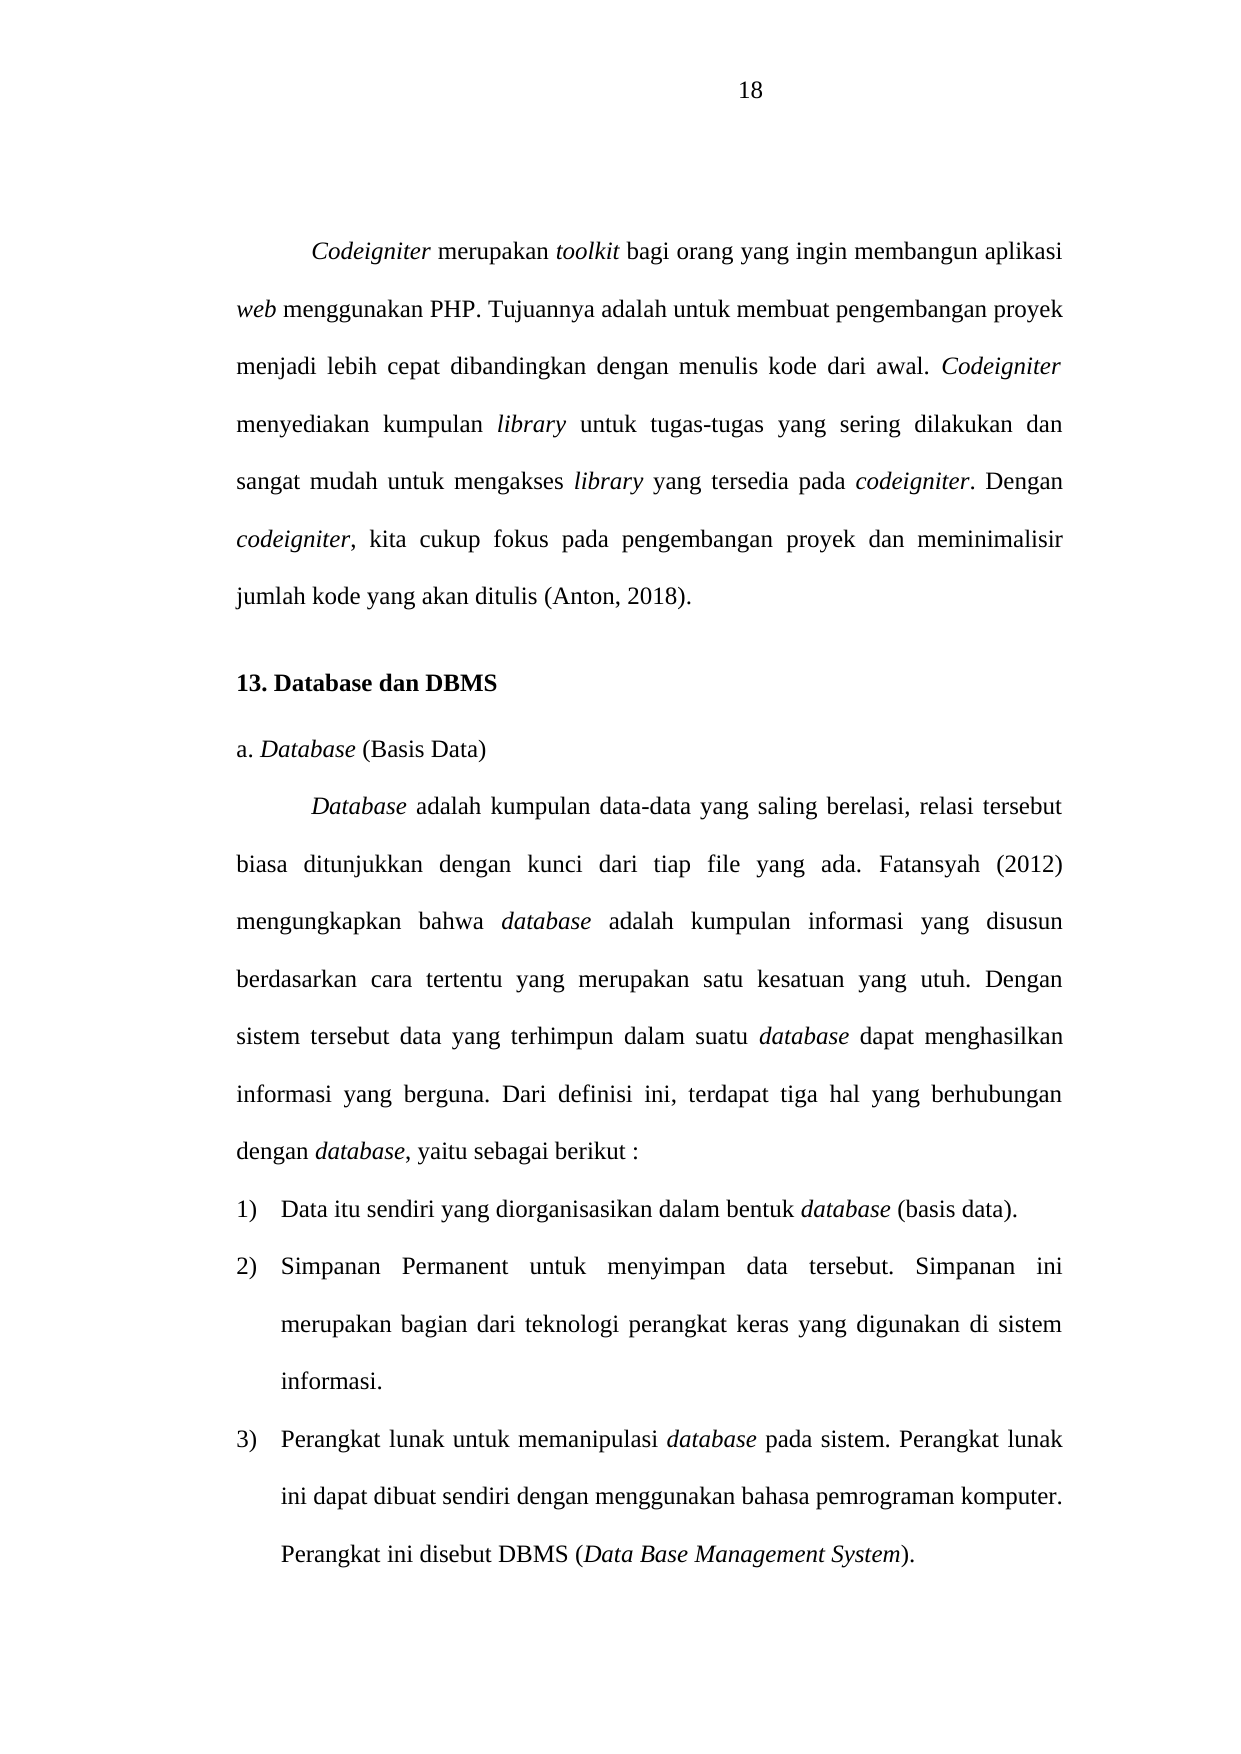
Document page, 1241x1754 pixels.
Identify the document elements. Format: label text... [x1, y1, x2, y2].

text Database adalah kumpulan data-data yang saling berelasi, relasi tersebut biasa ditunjukkan dengan kunci dari tiap file yang ada. Fatansyah (2012) mengungkapkan bahwa database adalah kumpulan informasi yang disusun berdasarkan cara tertentu yang merupakan satu kesatuan yang utuh. Dengan sistem tersebut data yang terhimpun dalam suatu database dapat menghasilkan informasi yang berguna. Dari definisi ini, terdapat tiga hal yang berhubungan dengan database, yaitu sebagai berikut : [236, 791, 1063, 1165]
subtitle Database dan DBMS [236, 668, 1063, 697]
list Perangkat lunak untuk memanipulasi database pada sistem. Perangkat lunak ini dapat dibuat sendiri dengan menggunakan bahasa pemrograman komputer. Perangkat ini disebut DBMS (Data Base Management System). [236, 1424, 1063, 1567]
list Simpanan Permanent untuk menyimpan data tersebut. Simpanan ini merupakan bagian dari teknologi perangkat keras yang digunakan di sistem informasi. [236, 1251, 1063, 1395]
list Data itu sendiri yang diorganisasikan dalam bentuk database (basis data). [236, 1194, 1063, 1222]
text Codeigniter merupakan toolkit bagi orang yang ingin membangun aplikasi web menggunakan PHP. Tujuannya adalah untuk membuat pengembangan proyek menjadi lebih cepat dibandingkan dengan menulis kode dari awal. Codeigniter menyediakan kumpulan library untuk tugas-tugas yang sering dilakukan dan sangat mudah untuk mengakses library yang tersedia pada codeigniter. Dengan codeigniter, kita cukup fokus pada pengembangan proyek dan meminimalisir jumlah kode yang akan ditulis (Anton, 2018). [236, 236, 1063, 610]
list Database (Basis Data) [236, 734, 1063, 762]
